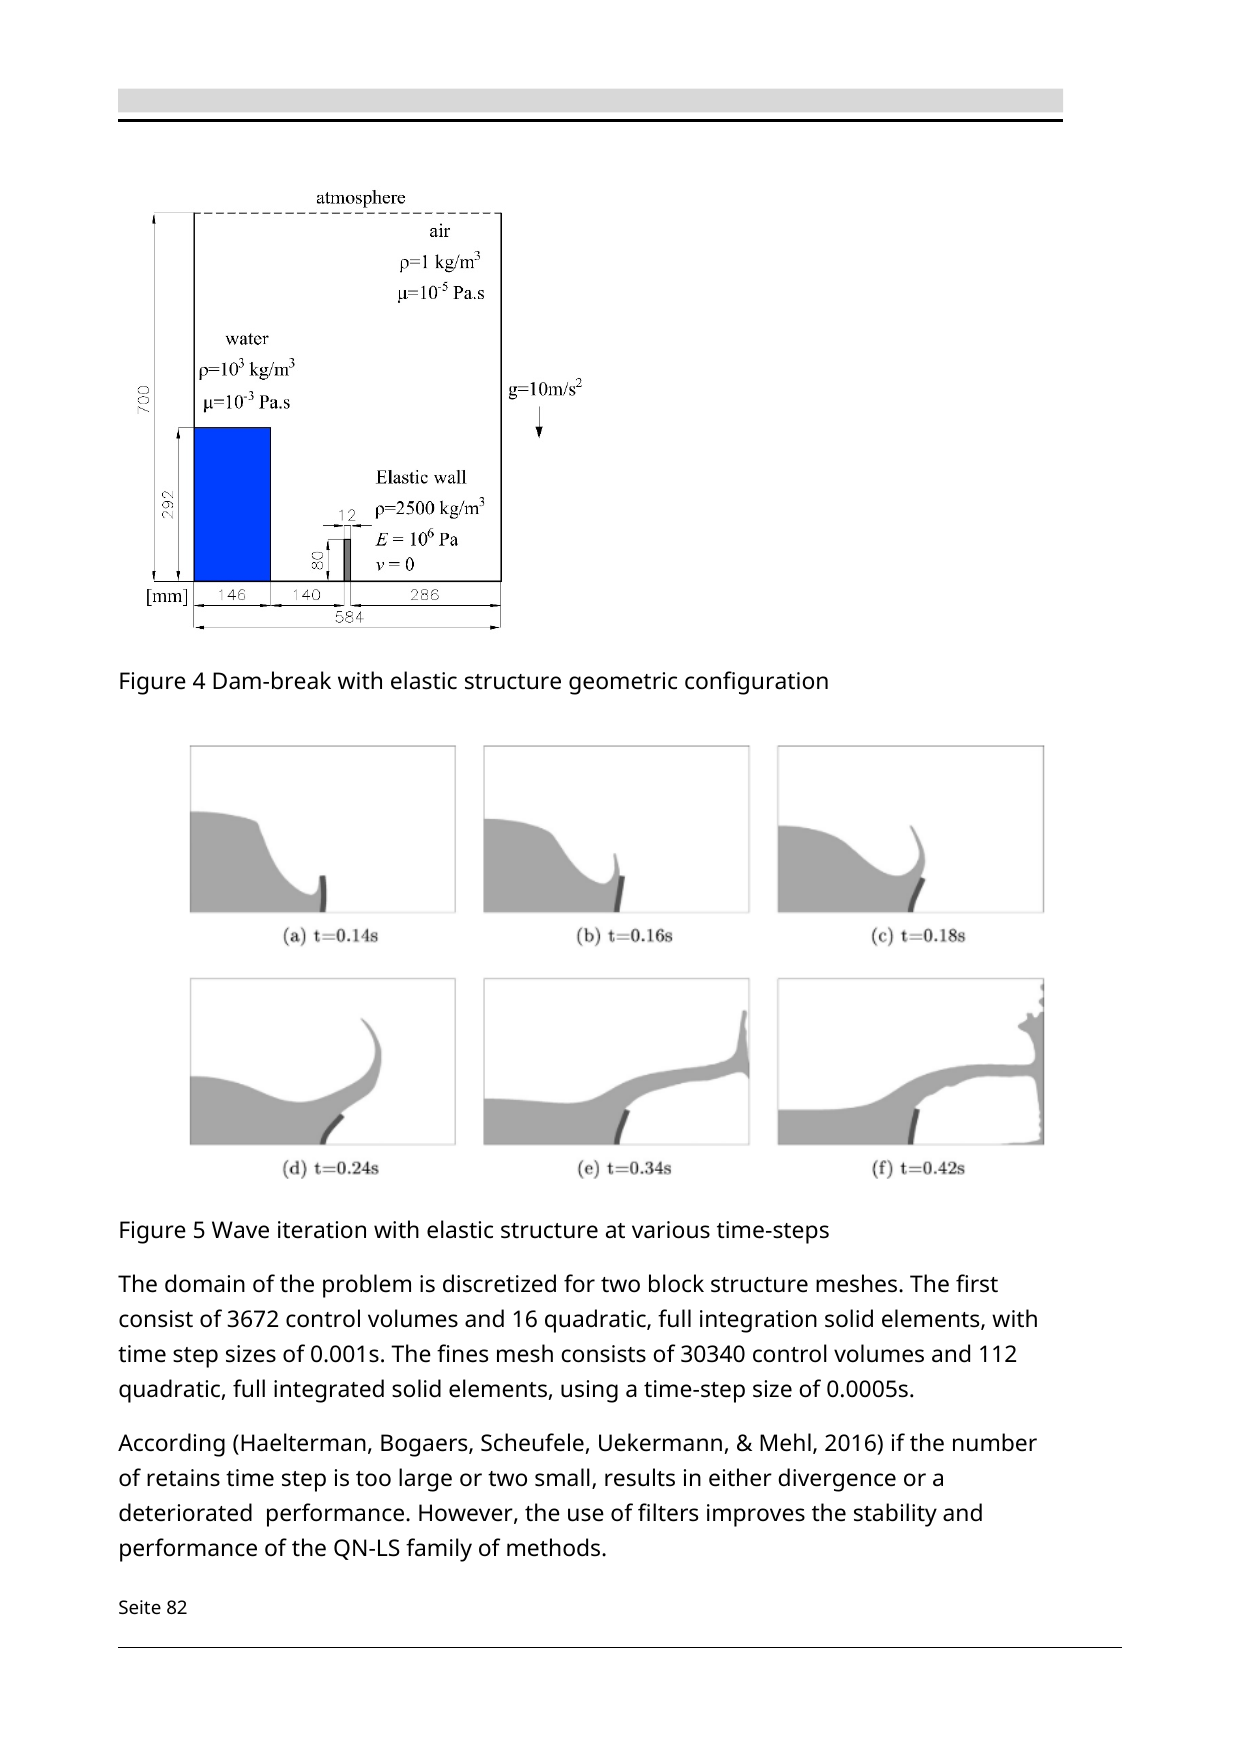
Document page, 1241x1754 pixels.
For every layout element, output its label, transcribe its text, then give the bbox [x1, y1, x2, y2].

text Figure 5 Wave iteration with elastic structure at various time-steps [118, 1214, 1063, 1245]
picture [118, 718, 1063, 1192]
text The domain of the problem is discretized for two block structure meshes. The first consist of 3672 control volumes and 16 quadratic, full integration solid elements, with time step sizes of 0.001s. The fines mesh consists of 30340 control volumes and 112 quadratic, full integrated solid elements, using a time-step size of 0.0005s. [118, 1268, 1063, 1404]
text Figure 4 Dam-break with elastic structure geometric configuration [118, 665, 1063, 696]
text According (Haelterman, Bogaers, Scheufele, Uekermann, & Mehl, 2016) if the number of retains time step is too large or two small, results in either divergence or a deteriorated performance. However, the use of filters improves the stability and performance of the QN-LS family of methods. [118, 1426, 1063, 1563]
picture [118, 180, 591, 643]
